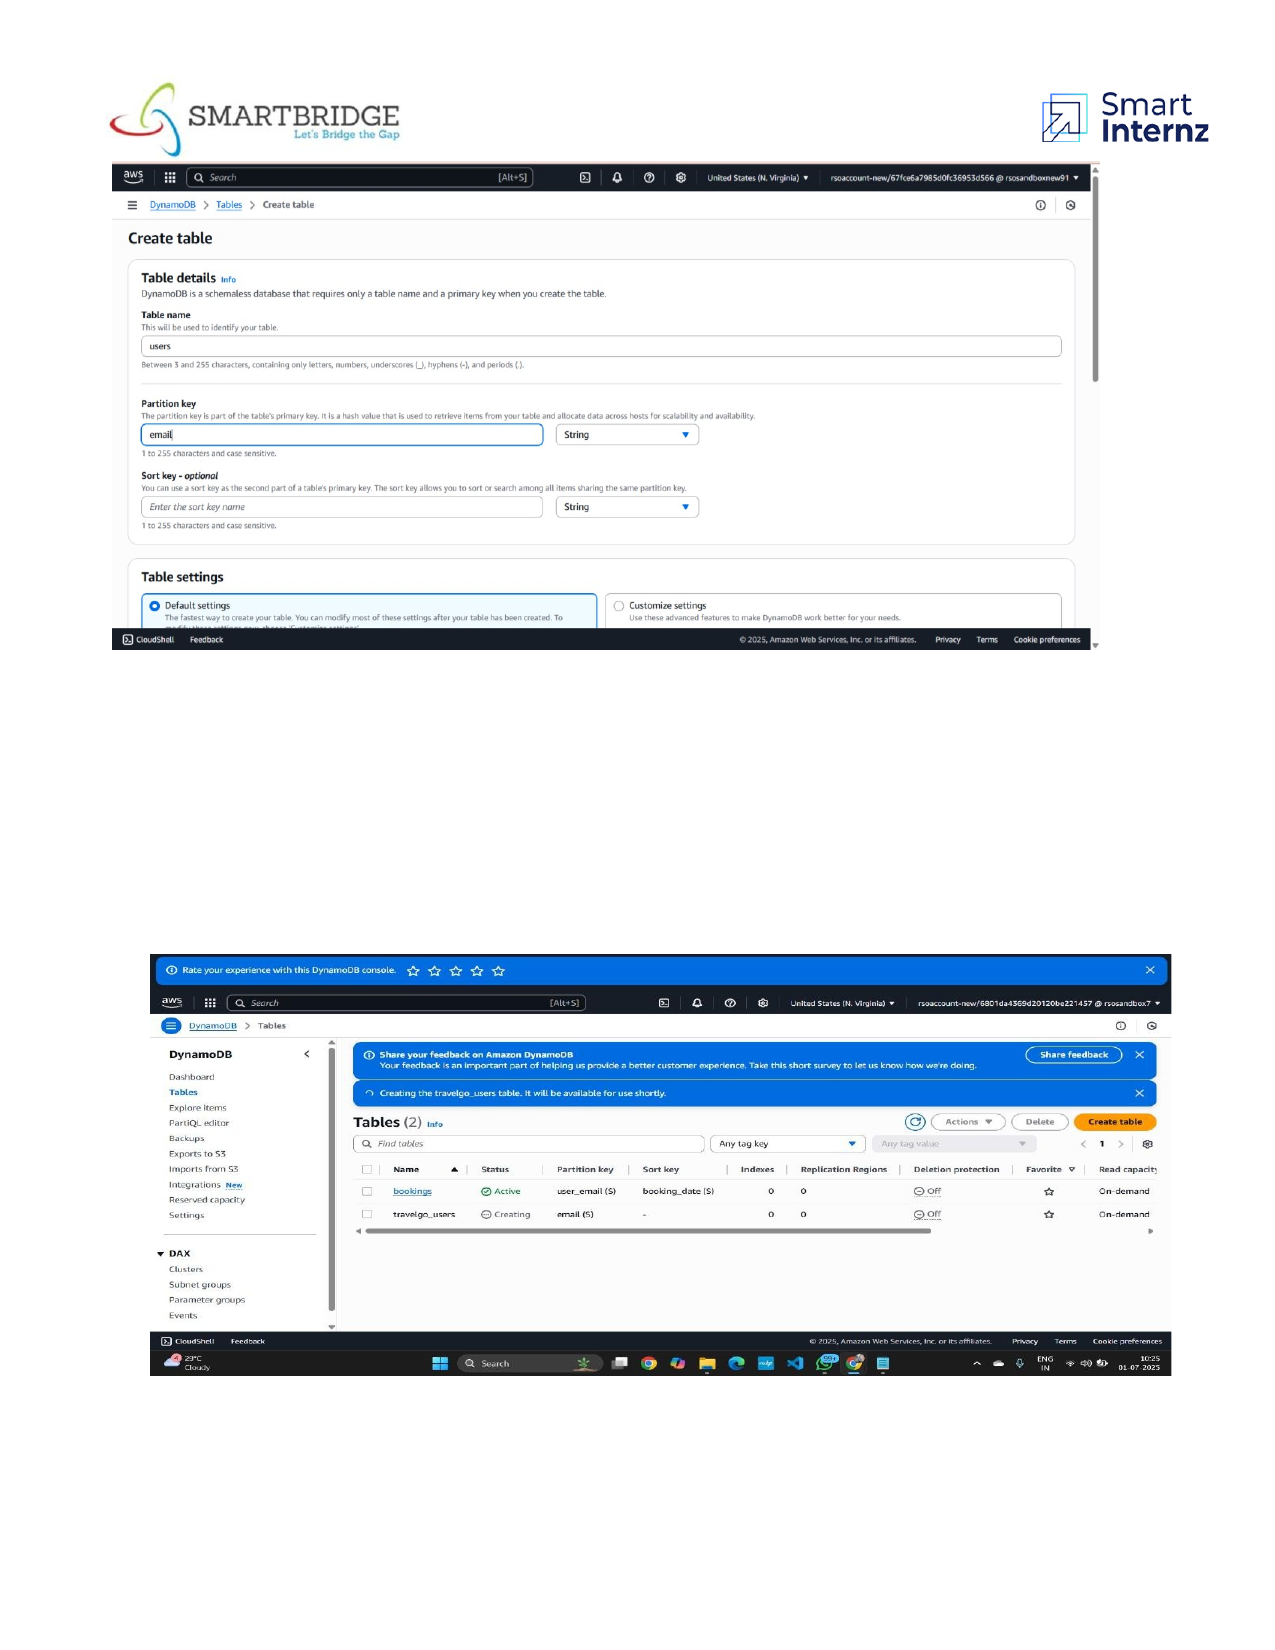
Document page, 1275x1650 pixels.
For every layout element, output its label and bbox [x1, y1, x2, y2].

picture [1042, 92, 1209, 142]
picture [106, 76, 1100, 650]
picture [150, 954, 1172, 1376]
